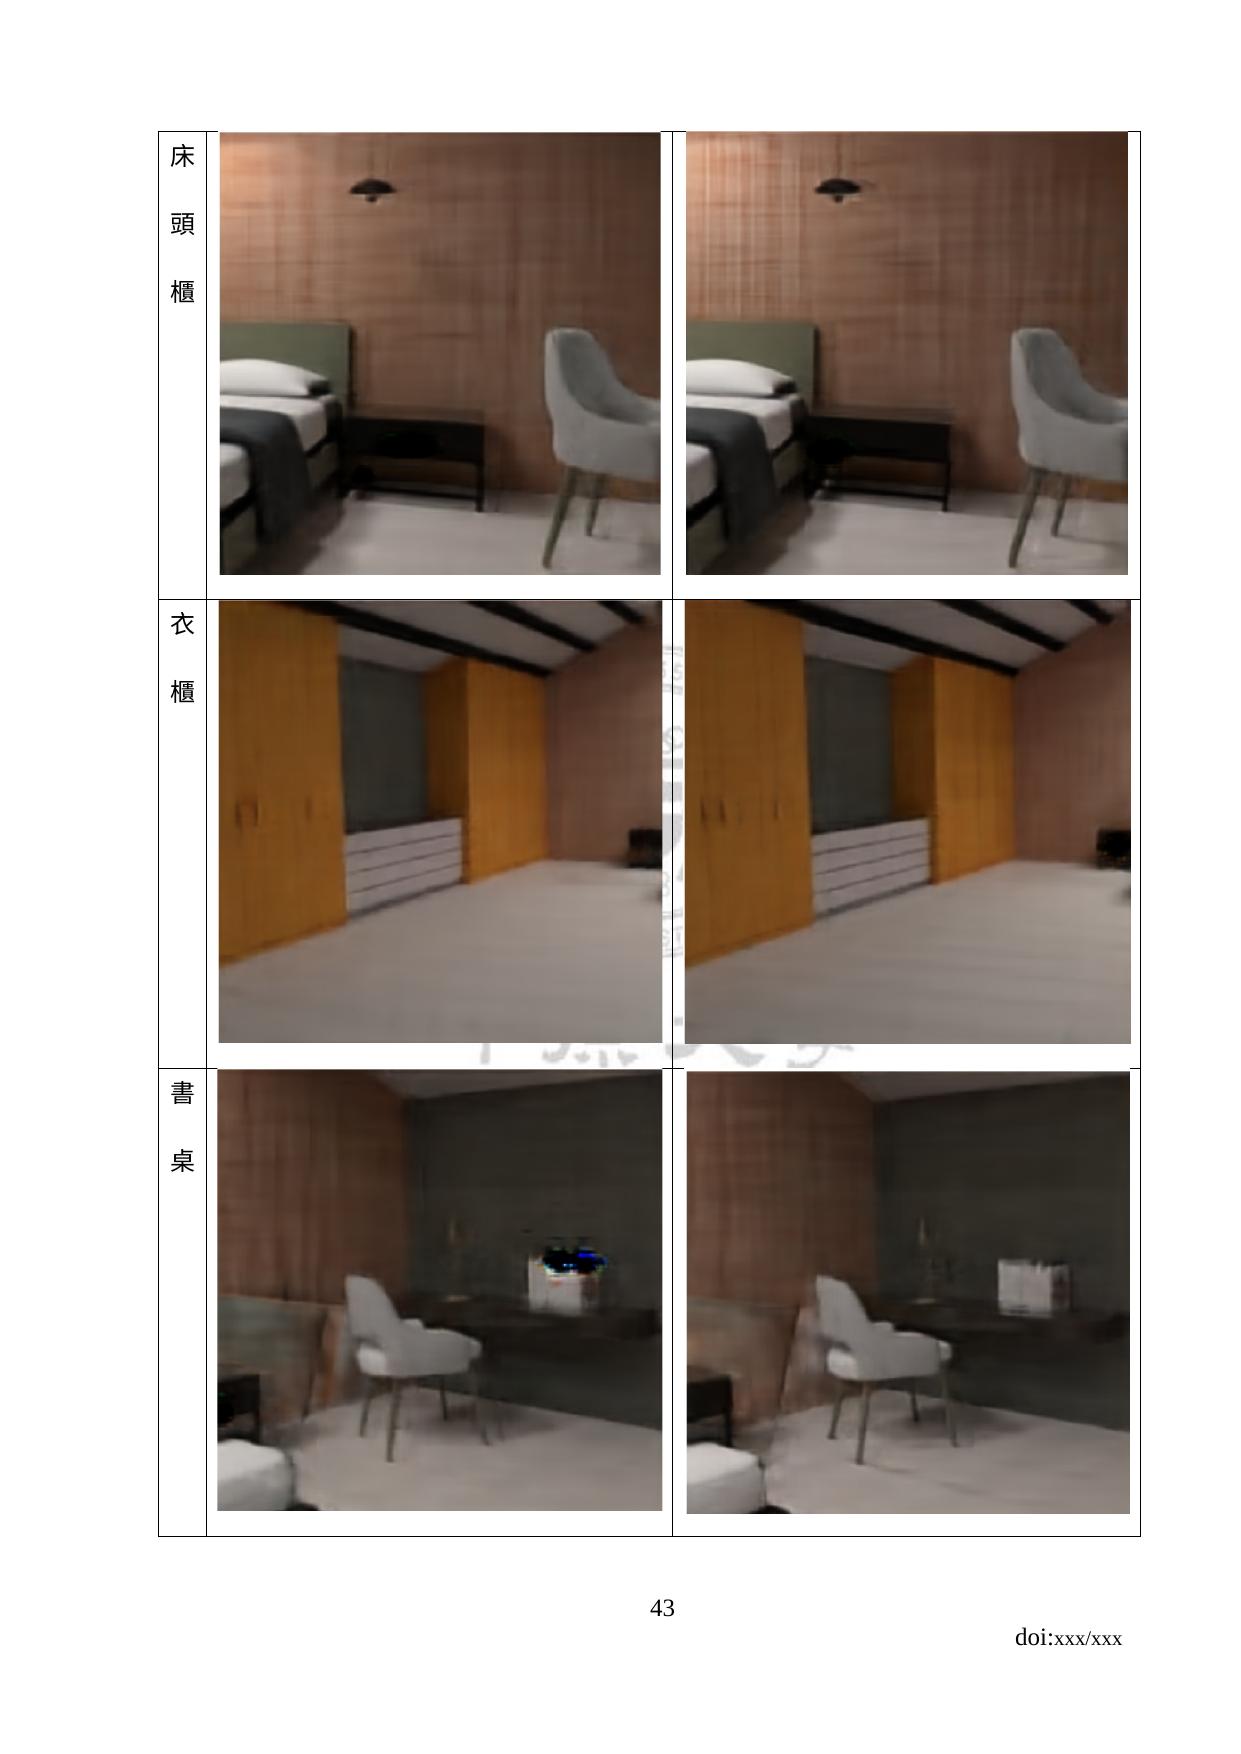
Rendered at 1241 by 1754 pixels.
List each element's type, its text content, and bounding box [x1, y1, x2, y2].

table_cell 書桌 [159, 1069, 206, 1536]
table_cell [673, 132, 1140, 599]
table_cell [207, 1069, 672, 1536]
table_cell [673, 600, 1140, 1067]
table_cell 衣櫃 [159, 600, 206, 1067]
picture [218, 131, 661, 575]
table_cell 床頭櫃 [159, 132, 206, 599]
picture [686, 131, 1128, 575]
table_cell [207, 132, 672, 599]
picture [683, 600, 1131, 1044]
picture [217, 600, 663, 1043]
picture [673, 1067, 1130, 1514]
picture [217, 1067, 672, 1511]
table_cell [673, 1069, 1140, 1536]
table_cell [207, 600, 672, 1067]
